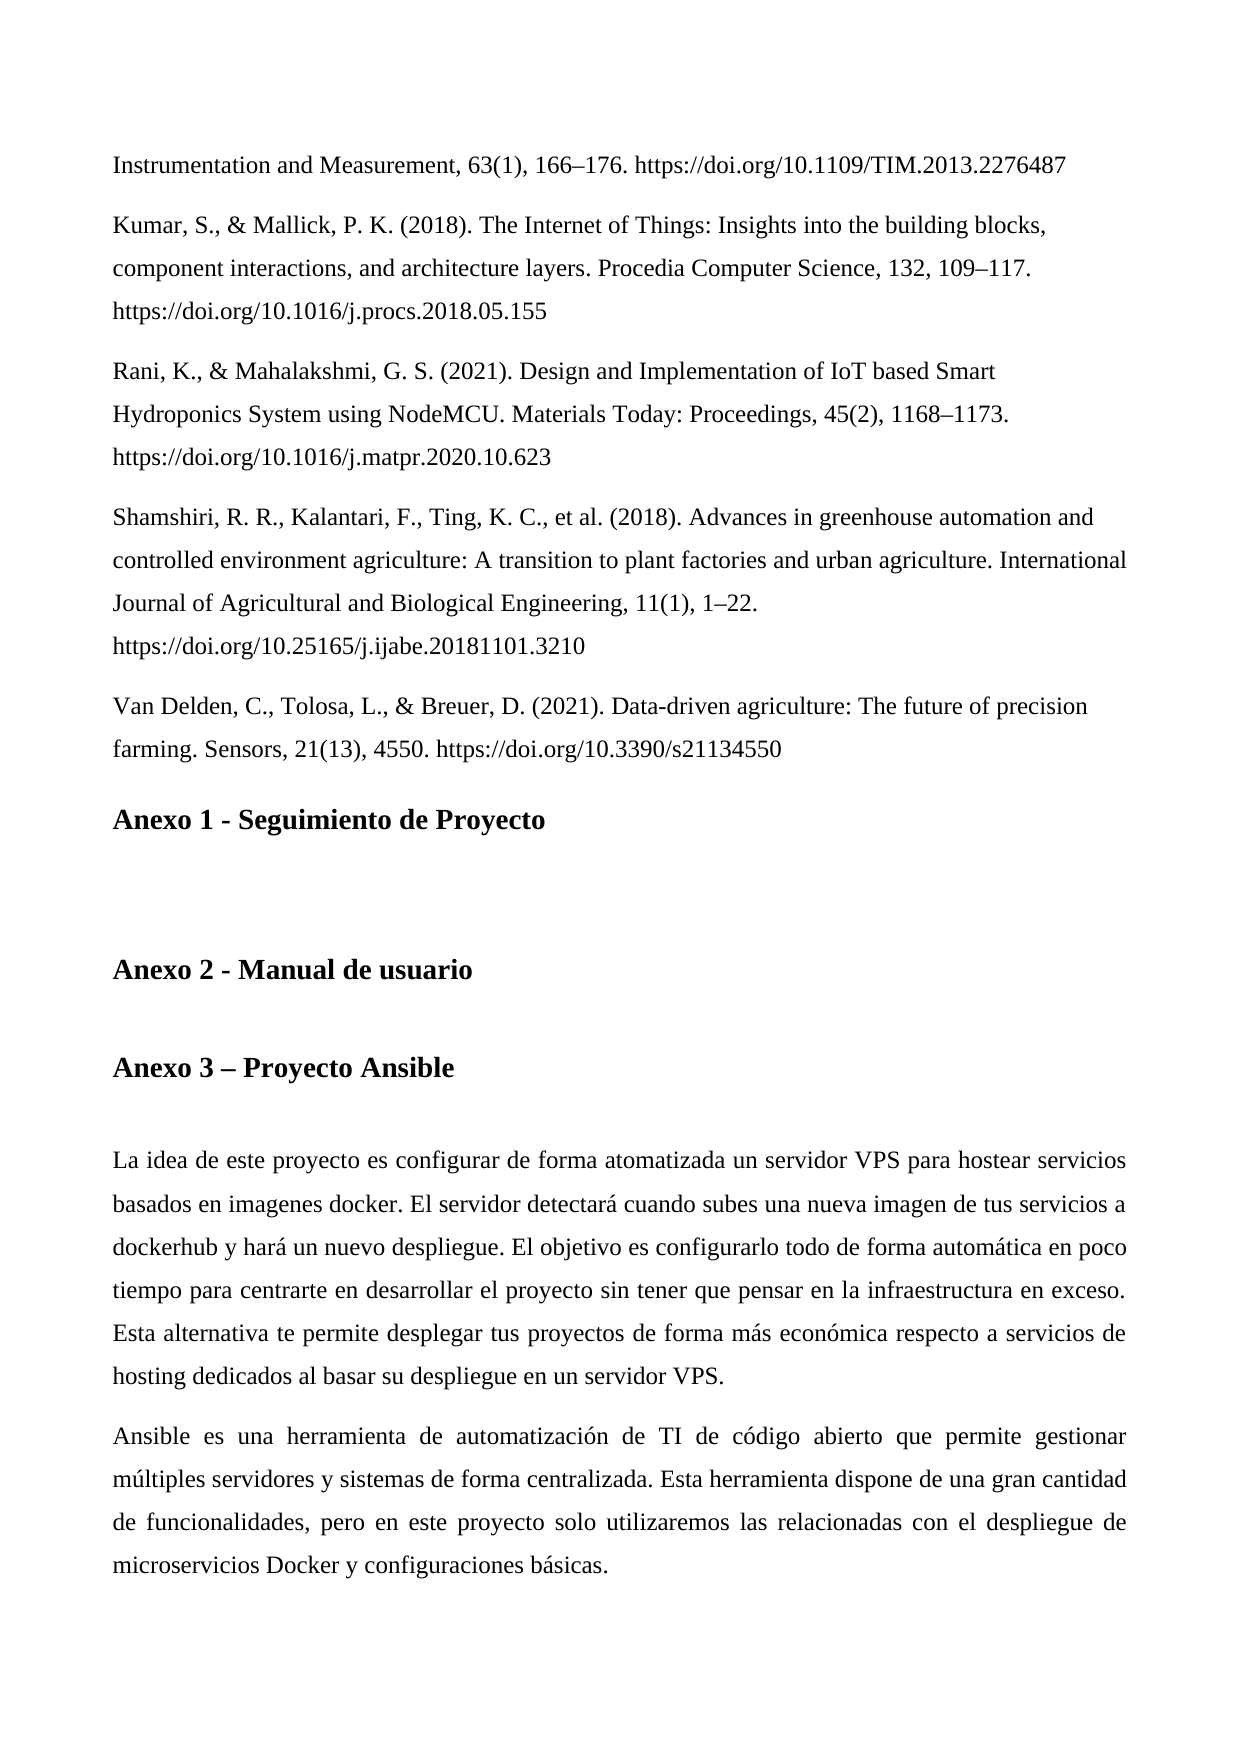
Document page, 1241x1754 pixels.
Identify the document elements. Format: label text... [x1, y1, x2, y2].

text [112, 150, 1128, 179]
text Van Delden, C., Tolosa, L., & Breuer, D. (2021). Data-driven agriculture: The future of precision farming. Sensors, 21(13), 4550. https://doi.org/10.3390/s21134550 [112, 691, 1128, 763]
text Kumar, S., & Mallick, P. K. (2018). The Internet of Things: Insights into the building blocks, component interactions, and architecture layers. Procedia Computer Science, 132, 109–117. https://doi.org/10.1016/j.procs.2018.05.155 [112, 210, 1128, 325]
text Shamshiri, R. R., Kalantari, F., Ting, K. C., et al. (2018). Advances in greenhouse automation and controlled environment agriculture: A transition to plant factories and urban agriculture. International Journal of Agricultural and Biological Engineering, 11(1), 1–22. https://doi.org/10.25165/j.ijabe.20181101.3210 [112, 502, 1128, 660]
text La idea de este proyecto es configurar de forma atomatizada un servidor VPS para hostear servicios basados en imagenes docker. El servidor detectará cuando subes una nueva imagen de tus servicios a dockerhub y hará un nuevo despliegue. El objetivo es configurarlo todo de forma automática en poco tiempo para centrarte en desarrollar el proyecto sin tener que pensar en la infraestructura en exceso. Esta alternativa te permite desplegar tus proyectos de forma más económica respecto a servicios de hosting dedicados al basar su despliegue en un servidor VPS. [112, 1146, 1128, 1390]
text Rani, K., & Mahalakshmi, G. S. (2021). Design and Implementation of IoT based Smart Hydroponics System using NodeMCU. Materials Today: Proceedings, 45(2), 1168–1173. https://doi.org/10.1016/j.matpr.2020.10.623 [112, 356, 1128, 471]
subtitle Anexo 1 - Seguimiento de Proyecto [112, 802, 1128, 836]
subtitle Anexo 3 – Proyecto Ansible [112, 1050, 1128, 1083]
text Ansible es una herramienta de automatización de TI de código abierto que permite gestionar múltiples servidores y sistemas de forma centralizada. Esta herramienta dispone de una gran cantidad de funcionalidades, pero en este proyecto solo utilizaremos las relacionadas con el despliegue de microservicios Docker y configuraciones básicas. [112, 1421, 1128, 1579]
subtitle Anexo 2 - Manual de usuario [112, 952, 1128, 986]
